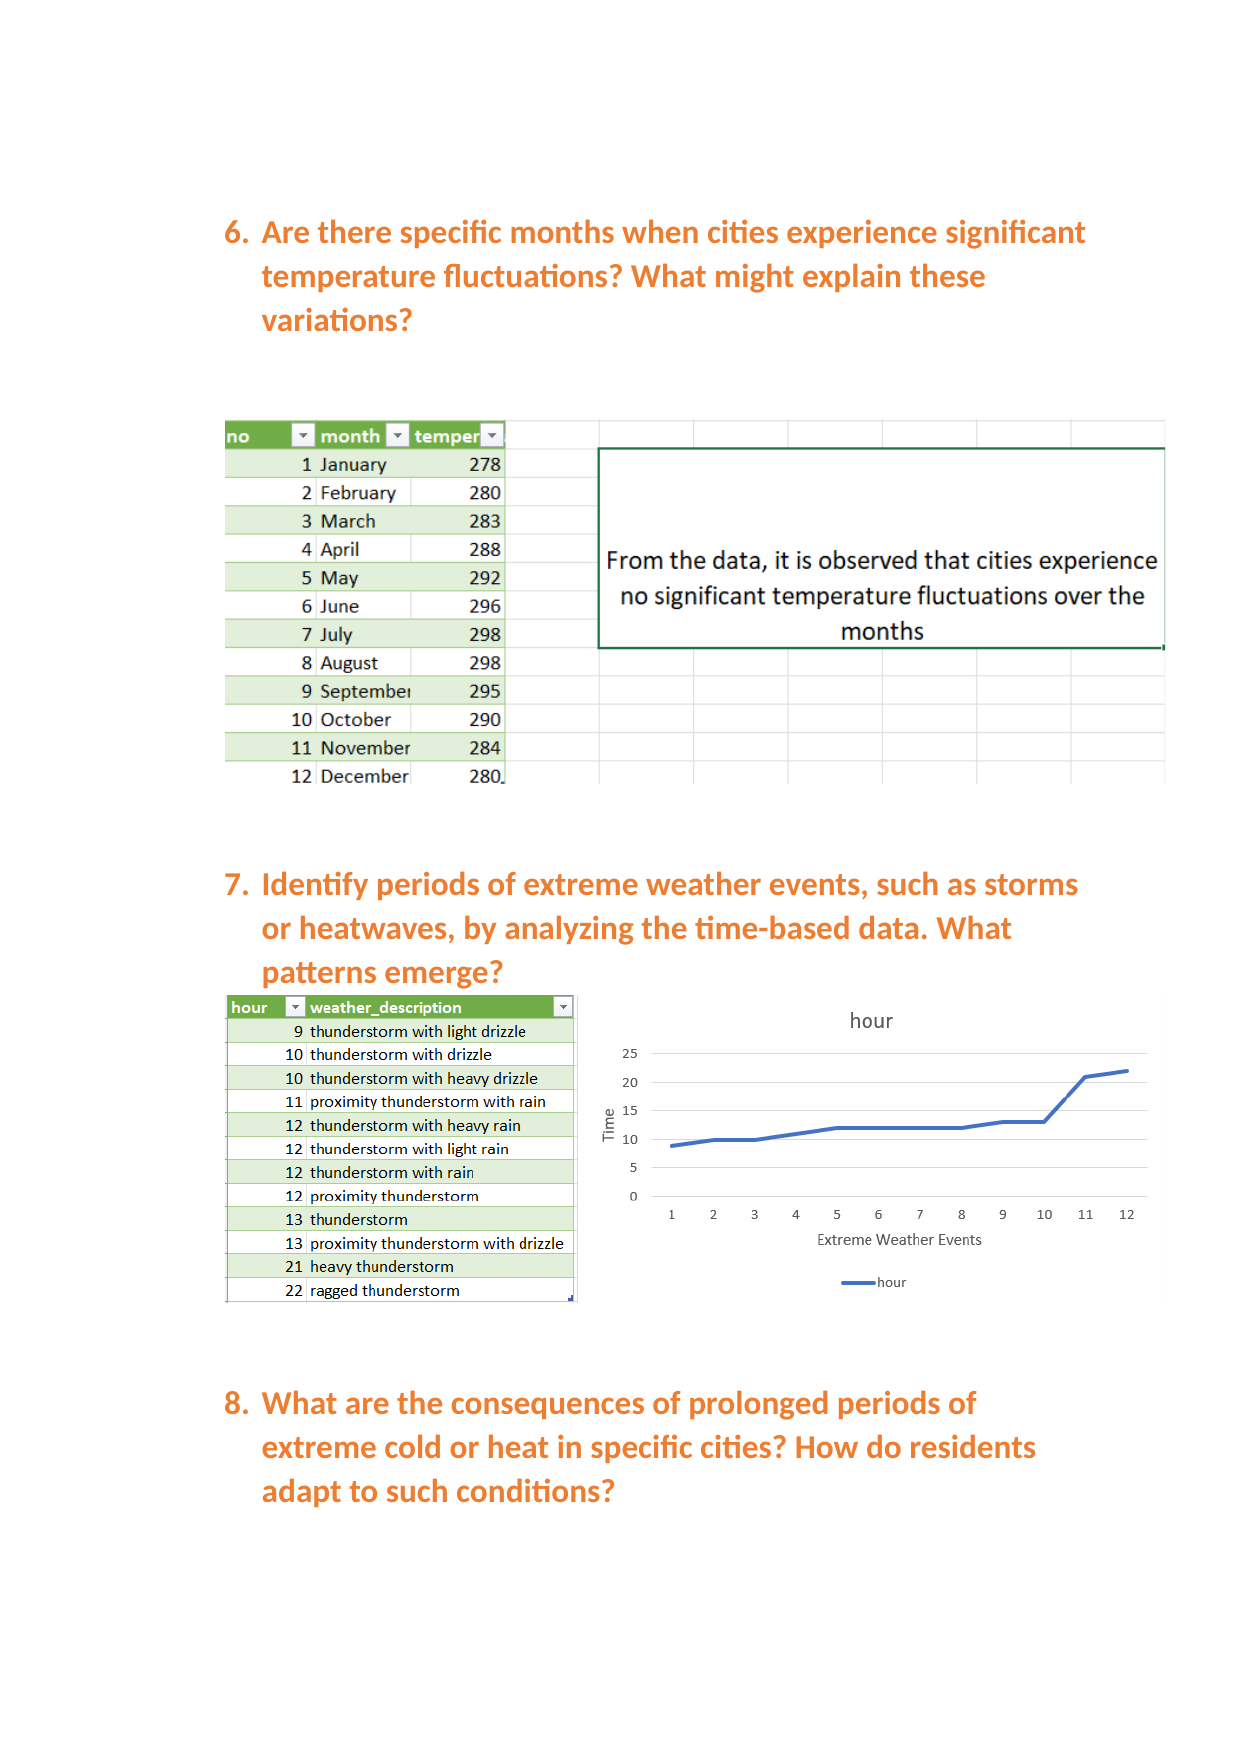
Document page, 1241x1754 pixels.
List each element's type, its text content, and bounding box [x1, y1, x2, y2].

list Are there specific months when cities experience significant temperature fluctuations? What might explain these variations? [224, 211, 1090, 339]
list Identify periods of extreme weather events, such as storms or heatwaves, by analyzing the time-based data. What patterns emerge? [224, 863, 1090, 992]
picture [225, 419, 1166, 784]
picture [225, 995, 1166, 1303]
list What are the consequences of prolonged periods of extreme cold or heat in specific cities? How do residents adapt to such conditions? [224, 1382, 1090, 1511]
